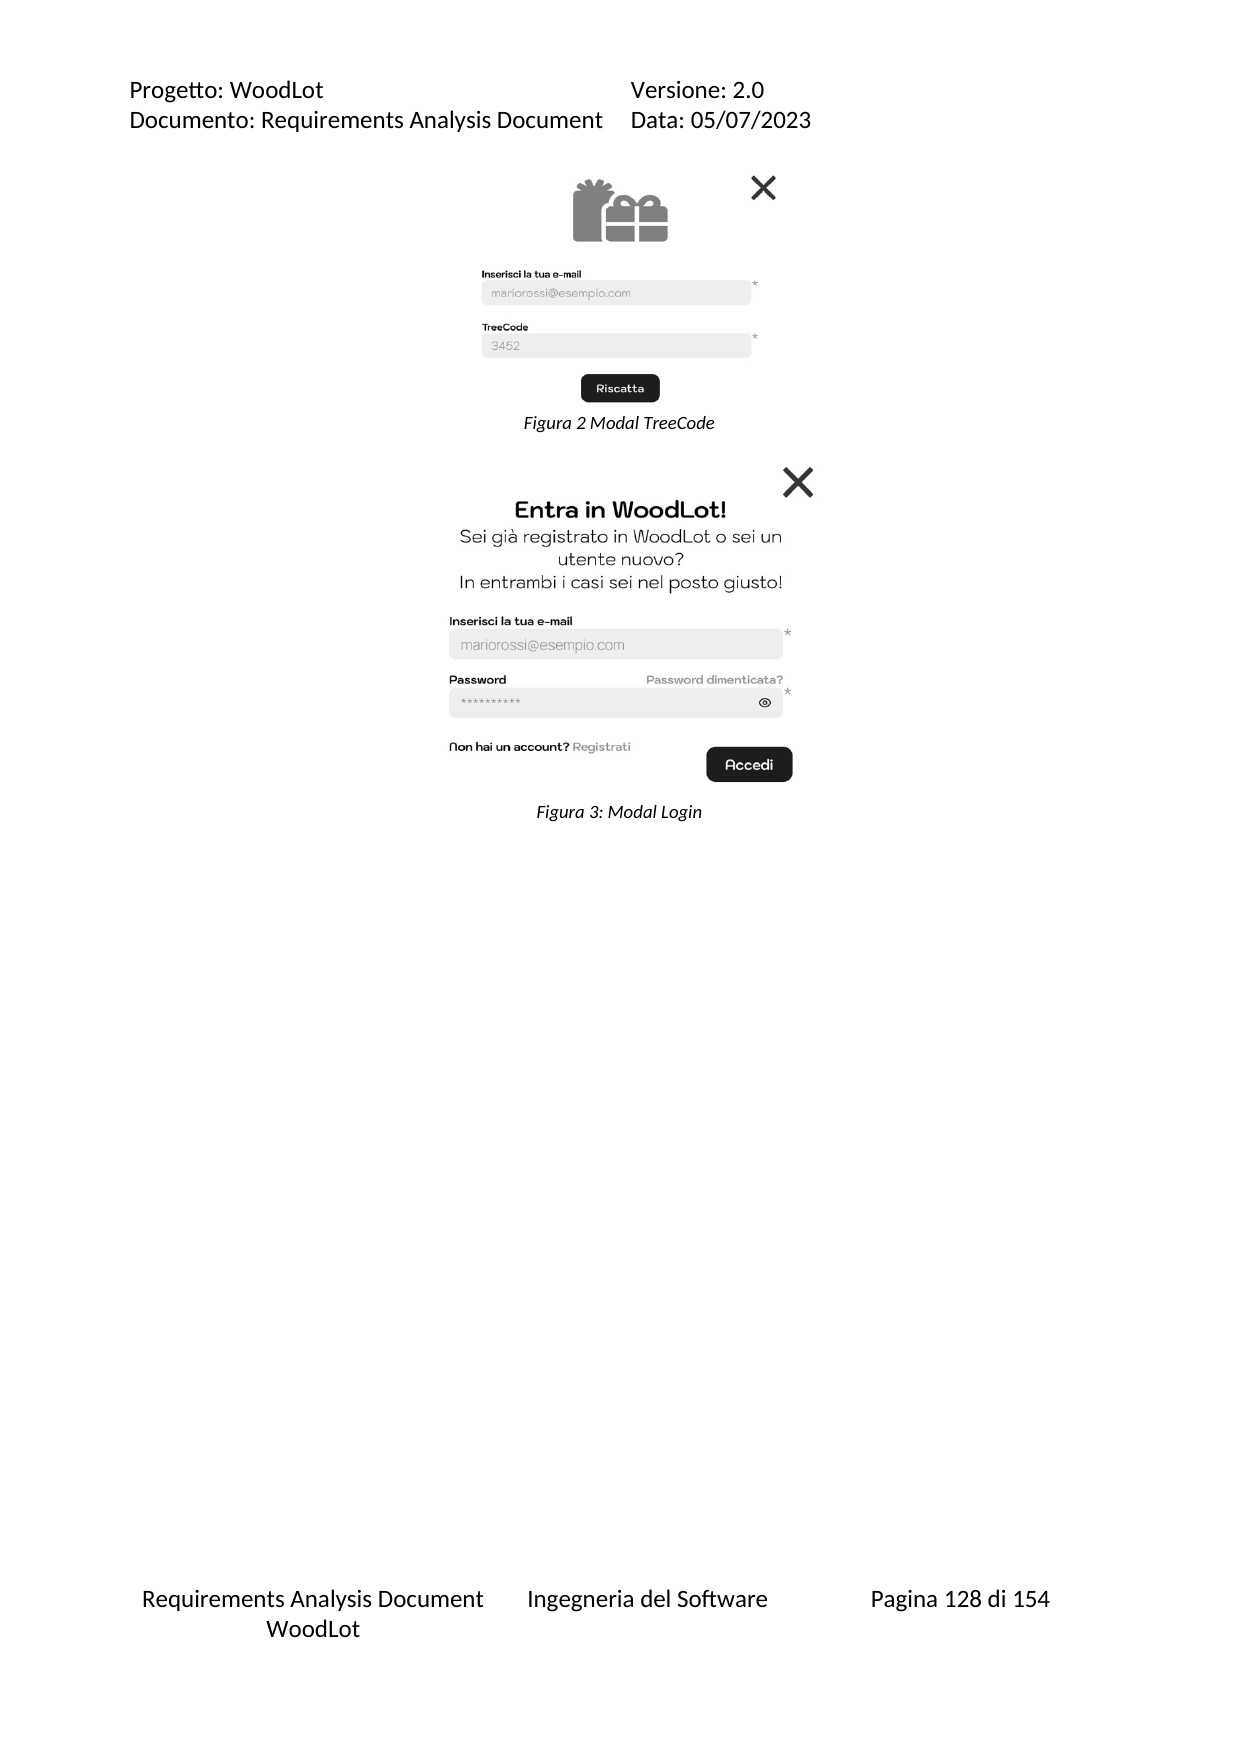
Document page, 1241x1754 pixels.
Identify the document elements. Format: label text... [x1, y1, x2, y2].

text Figura 2 Modal TreeCode [118, 411, 1122, 434]
text Figura 3: Modal Login [118, 800, 1122, 823]
picture [458, 165, 782, 411]
picture [420, 454, 820, 801]
